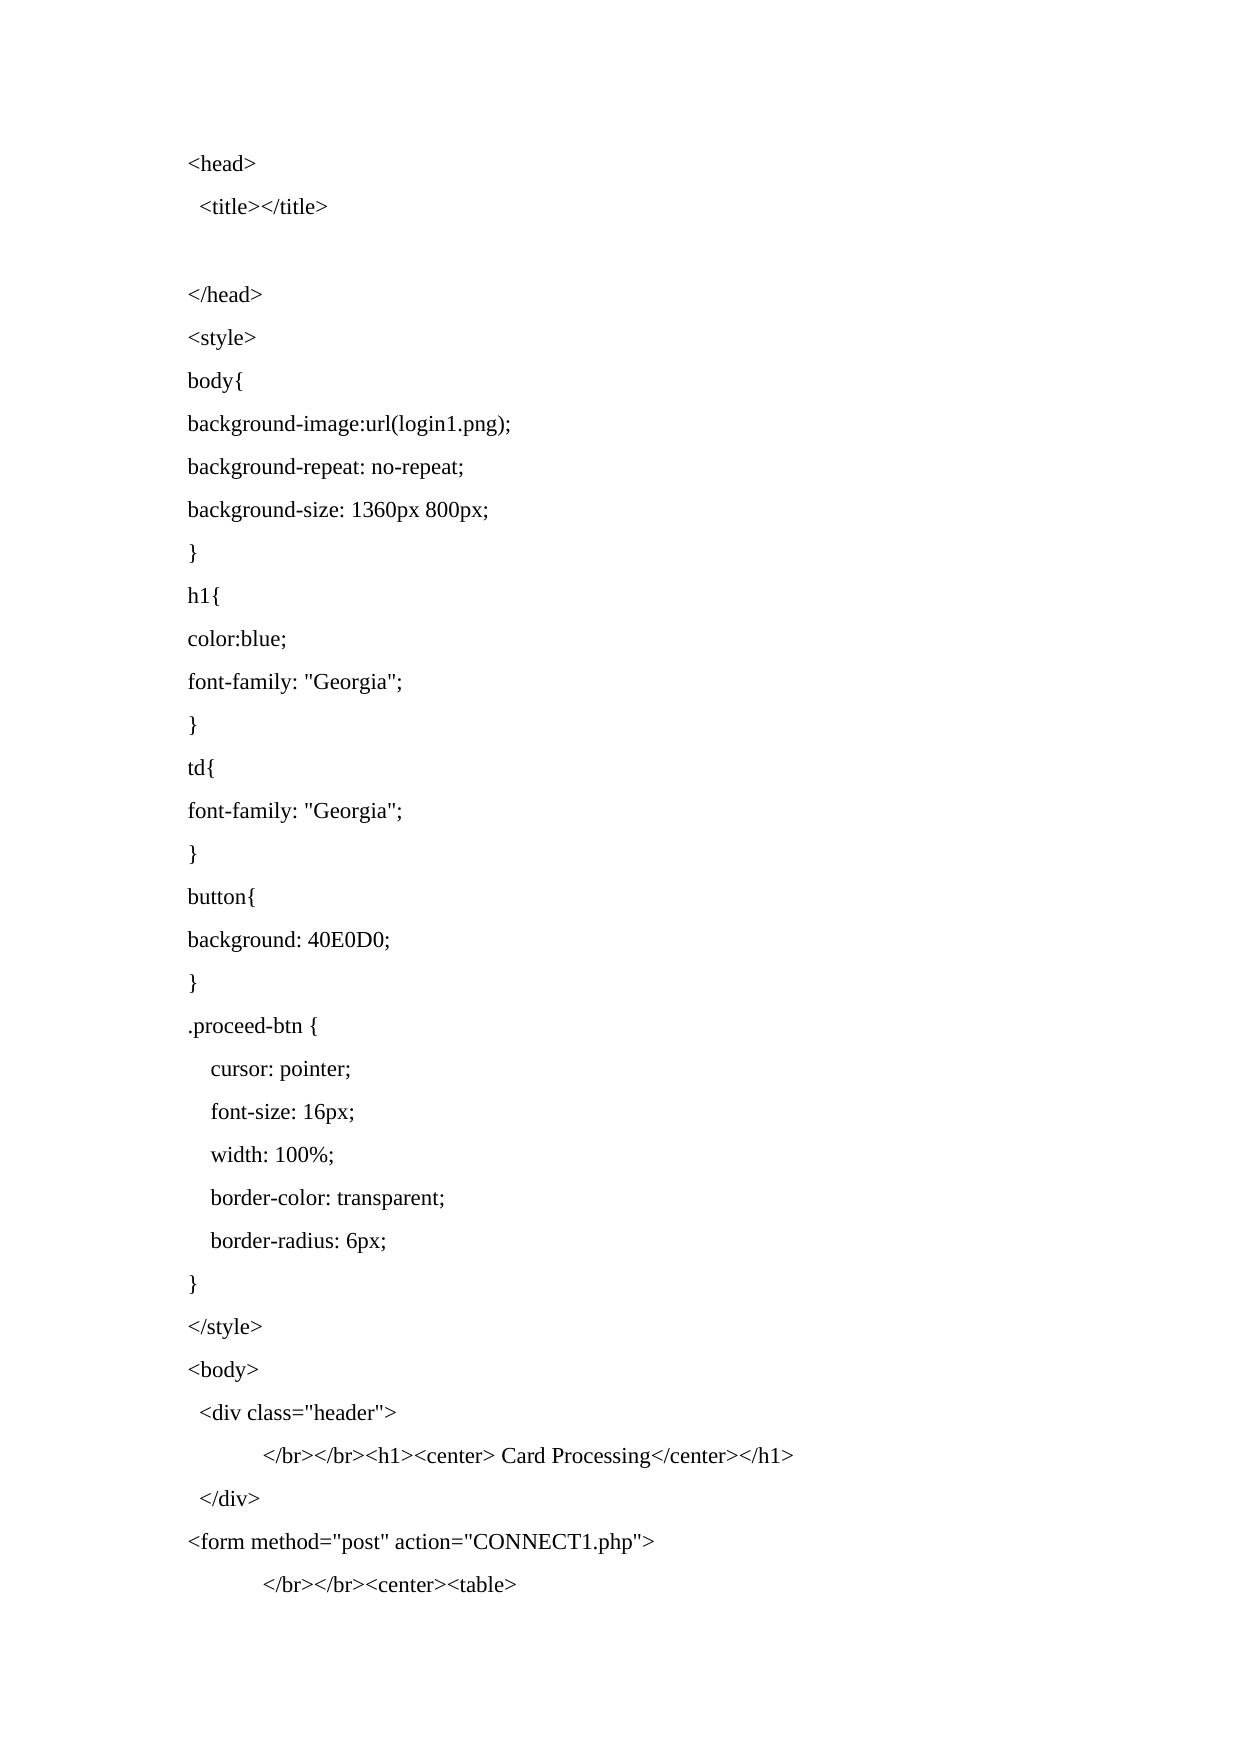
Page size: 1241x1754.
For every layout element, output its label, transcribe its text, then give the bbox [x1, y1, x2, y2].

text body{ [187, 367, 1053, 393]
text } [187, 840, 1053, 866]
text border-radius: 6px; [187, 1227, 1053, 1253]
text </br></br><center><table> [187, 1571, 1053, 1598]
text <title></title> [187, 193, 1053, 219]
text width: 100%; [187, 1141, 1053, 1167]
text </div> [187, 1485, 1053, 1512]
text .proceed-btn { [187, 1012, 1053, 1038]
text } [187, 711, 1053, 737]
text color:blue; [187, 625, 1053, 651]
text background-repeat: no-repeat; [187, 453, 1053, 479]
text font-family: "Georgia"; [187, 668, 1053, 694]
text h1{ [187, 582, 1053, 608]
text button{ [187, 883, 1053, 909]
text <head> [187, 150, 1053, 176]
text </head> [187, 281, 1053, 307]
text } [187, 969, 1053, 995]
text } [187, 1270, 1053, 1297]
text <div class="header"> [187, 1399, 1053, 1426]
text </br></br><h1><center> Card Processing</center></h1> [187, 1442, 1053, 1469]
text border-color: transparent; [187, 1184, 1053, 1211]
text font-family: "Georgia"; [187, 797, 1053, 823]
text } [187, 539, 1053, 565]
text background-size: 1360px 800px; [187, 496, 1053, 522]
text cursor: pointer; [187, 1055, 1053, 1081]
text background: 40E0D0; [187, 926, 1053, 952]
text <style> [187, 324, 1053, 350]
text <body> [187, 1356, 1053, 1383]
text <form method="post" action="CONNECT1.php"> [187, 1528, 1053, 1555]
text font-size: 16px; [187, 1098, 1053, 1124]
text background-image:url(login1.png); [187, 410, 1053, 436]
text </style> [187, 1313, 1053, 1339]
text td{ [187, 754, 1053, 780]
